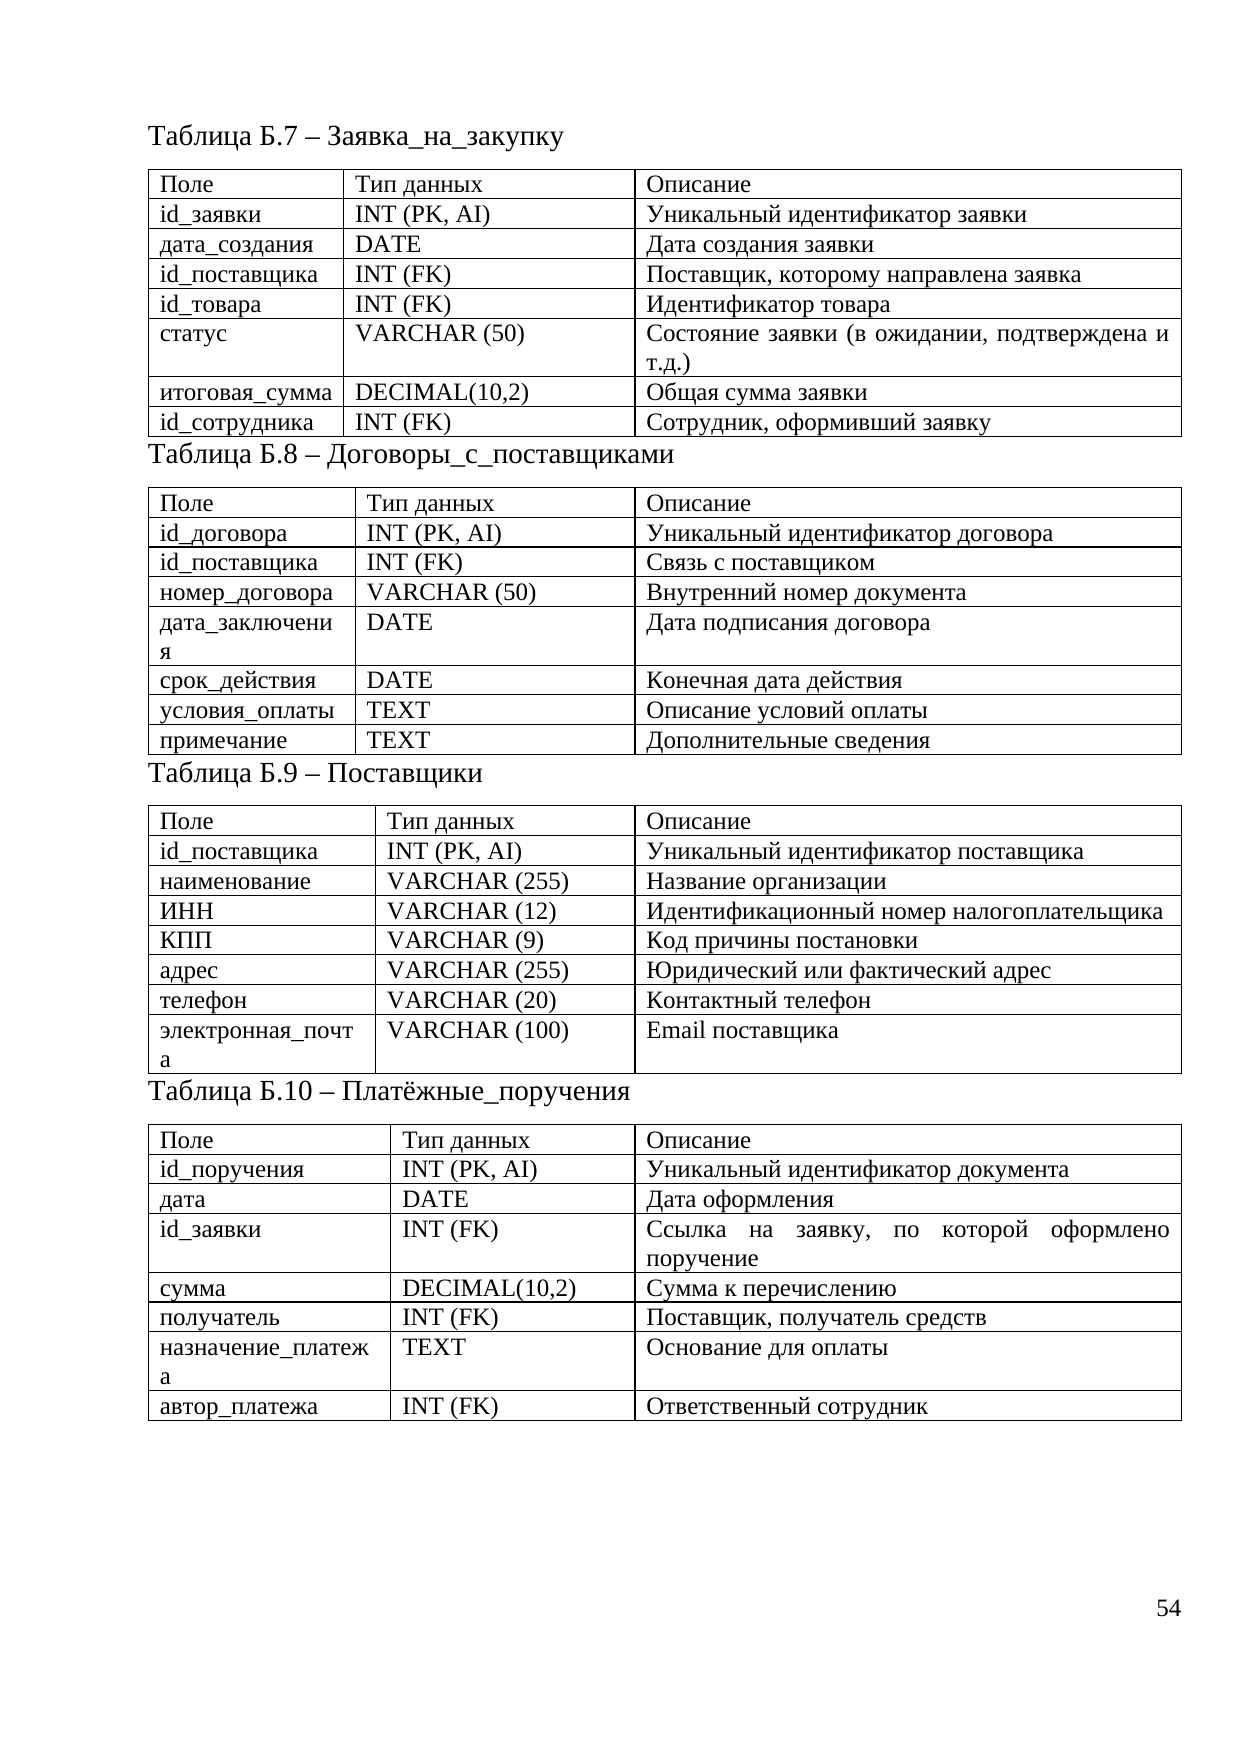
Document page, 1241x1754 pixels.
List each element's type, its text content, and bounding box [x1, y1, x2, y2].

table_cell DATE [391, 1184, 634, 1213]
table_cell INT (PK, AI) [391, 1155, 634, 1183]
table_cell INT (PK, AI) [344, 199, 634, 228]
table_cell срок_действия [149, 666, 355, 694]
table_cell INT (FK) [391, 1303, 634, 1331]
table_header Описание [636, 488, 1181, 517]
table_cell Основание для оплаты [636, 1332, 1181, 1390]
table_cell VARCHAR (255) [376, 866, 634, 895]
table_cell статус [149, 319, 343, 376]
text Таблица Б.9 – Поставщики [148, 755, 1181, 788]
table_cell VARCHAR (255) [376, 955, 634, 984]
table_cell INT (PK, AI) [356, 518, 634, 546]
table_cell VARCHAR (100) [376, 1015, 634, 1072]
table_cell сумма [149, 1273, 390, 1301]
table_cell КПП [149, 926, 375, 954]
table_cell Юридический или фактический адрес [636, 955, 1181, 984]
table_cell итоговая_сумма [149, 377, 343, 406]
table_cell Ответственный сотрудник [636, 1391, 1181, 1419]
table_cell номер_договора [149, 577, 355, 606]
table_header Тип данных [356, 488, 634, 517]
table_header Поле [149, 1125, 390, 1153]
table_cell Описание условий оплаты [636, 695, 1181, 724]
table_cell id_договора [149, 518, 355, 546]
text Таблица Б.10 – Платёжные_поручения [148, 1074, 1181, 1107]
table_cell электронная_почта [149, 1015, 375, 1072]
table_header Поле [149, 488, 355, 517]
table_cell Дата подписания договора [636, 607, 1181, 664]
table_cell телефон [149, 985, 375, 1014]
table_cell Уникальный идентификатор документа [636, 1155, 1181, 1183]
table_cell VARCHAR (9) [376, 926, 634, 954]
table_cell VARCHAR (50) [356, 577, 634, 606]
table_cell дата_создания [149, 229, 343, 258]
table_cell дата_заключения [149, 607, 355, 664]
table_cell автор_платежа [149, 1391, 390, 1419]
table_cell Поставщик, получатель средств [636, 1303, 1181, 1331]
table_cell VARCHAR (50) [344, 319, 634, 376]
table_cell Дата создания заявки [636, 229, 1181, 258]
table_cell Название организации [636, 866, 1181, 895]
table_cell INT (FK) [344, 259, 634, 288]
table_cell VARCHAR (12) [376, 896, 634, 924]
table_cell INT (FK) [344, 407, 634, 436]
table_cell Код причины постановки [636, 926, 1181, 954]
table_cell DECIMAL(10,2) [391, 1273, 634, 1301]
table_cell назначение_платежа [149, 1332, 390, 1390]
table_cell INT (FK) [391, 1214, 634, 1272]
table_cell условия_оплаты [149, 695, 355, 724]
table_cell TEXT [356, 725, 634, 754]
table_cell VARCHAR (20) [376, 985, 634, 1014]
table_cell DECIMAL(10,2) [344, 377, 634, 406]
table_cell ИНН [149, 896, 375, 924]
table_cell Уникальный идентификатор поставщика [636, 836, 1181, 865]
table_cell TEXT [391, 1332, 634, 1390]
table_header Описание [636, 806, 1181, 835]
table_header Поле [149, 806, 375, 835]
table_cell id_поставщика [149, 548, 355, 576]
table_cell Контактный телефон [636, 985, 1181, 1014]
table_cell Связь с поставщиком [636, 548, 1181, 576]
table_cell адрес [149, 955, 375, 984]
table_cell Идентификатор товара [636, 289, 1181, 317]
table_cell Email поставщика [636, 1015, 1181, 1072]
table_cell id_заявки [149, 199, 343, 228]
table_cell INT (FK) [344, 289, 634, 317]
table_header Тип данных [376, 806, 634, 835]
table_header Тип данных [344, 170, 634, 198]
table_header Описание [636, 170, 1181, 198]
table_header Поле [149, 170, 343, 198]
table_cell Внутренний номер документа [636, 577, 1181, 606]
table_cell id_заявки [149, 1214, 390, 1272]
table_cell Уникальный идентификатор заявки [636, 199, 1181, 228]
table_cell INT (FK) [356, 548, 634, 576]
table_cell Состояние заявки (в ожидании, подтверждена и т.д.) [636, 319, 1181, 376]
table_cell id_поставщика [149, 259, 343, 288]
table_cell INT (FK) [391, 1391, 634, 1419]
table_cell Дата оформления [636, 1184, 1181, 1213]
table_cell id_поручения [149, 1155, 390, 1183]
table_cell id_сотрудника [149, 407, 343, 436]
table_cell INT (PK, AI) [376, 836, 634, 865]
table_header Тип данных [391, 1125, 634, 1153]
table_cell TEXT [356, 695, 634, 724]
table_header Описание [636, 1125, 1181, 1153]
table_cell Дополнительные сведения [636, 725, 1181, 754]
table_cell получатель [149, 1303, 390, 1331]
table_cell DATE [356, 607, 634, 664]
text Таблица Б.8 – Договоры_с_поставщиками [148, 437, 1181, 470]
table_cell Сумма к перечислению [636, 1273, 1181, 1301]
table_cell id_товара [149, 289, 343, 317]
table_cell Ссылка на заявку, по которой оформлено поручение [636, 1214, 1181, 1272]
table_cell id_поставщика [149, 836, 375, 865]
table_cell наименование [149, 866, 375, 895]
table_cell Поставщик, которому направлена заявка [636, 259, 1181, 288]
table_cell Уникальный идентификатор договора [636, 518, 1181, 546]
table_cell дата [149, 1184, 390, 1213]
table_cell Конечная дата действия [636, 666, 1181, 694]
table_cell примечание [149, 725, 355, 754]
table_cell DATE [344, 229, 634, 258]
table_cell DATE [356, 666, 634, 694]
table_cell Общая сумма заявки [636, 377, 1181, 406]
table_cell Идентификационный номер налогоплательщика [636, 896, 1181, 924]
table_cell Сотрудник, оформивший заявку [636, 407, 1181, 436]
text Таблица Б.7 – Заявка_на_закупку [148, 118, 1181, 152]
